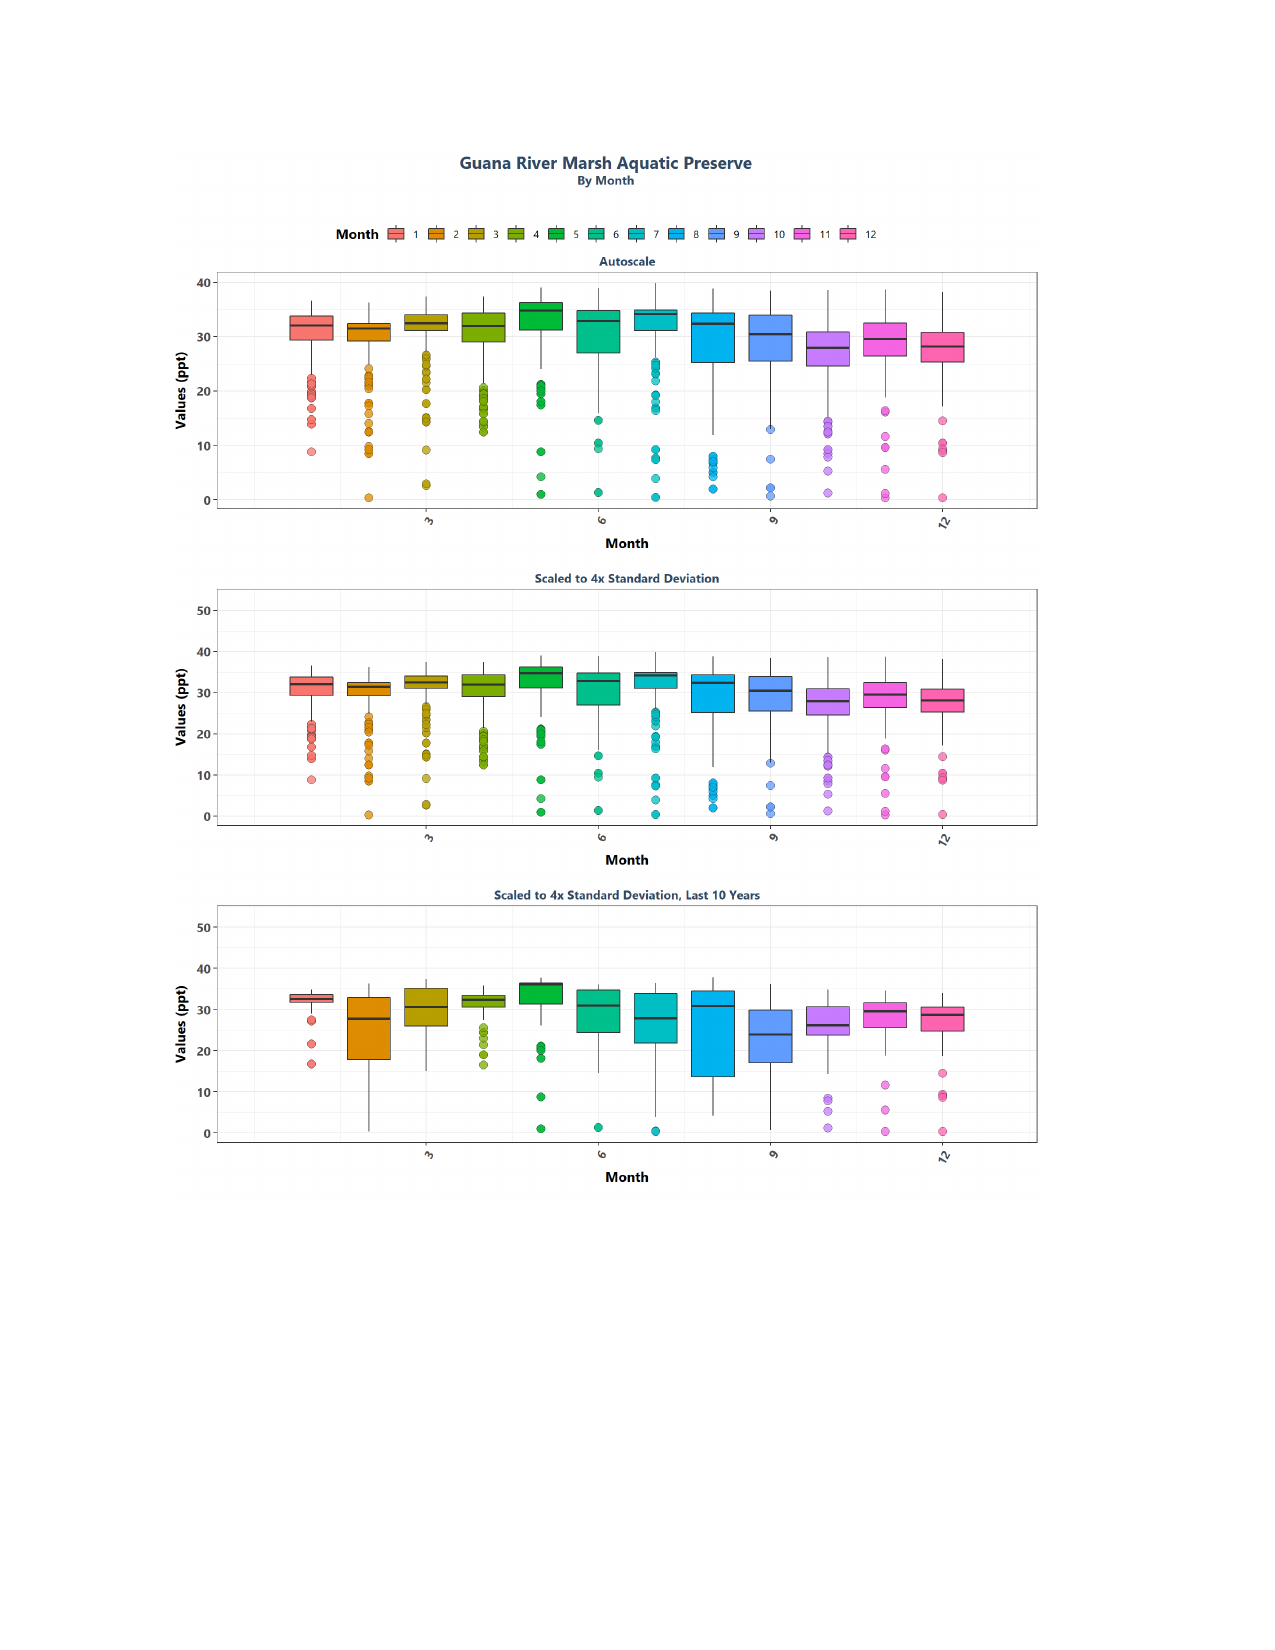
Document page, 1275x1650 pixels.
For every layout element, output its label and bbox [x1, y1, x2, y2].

picture [168, 150, 1044, 1200]
